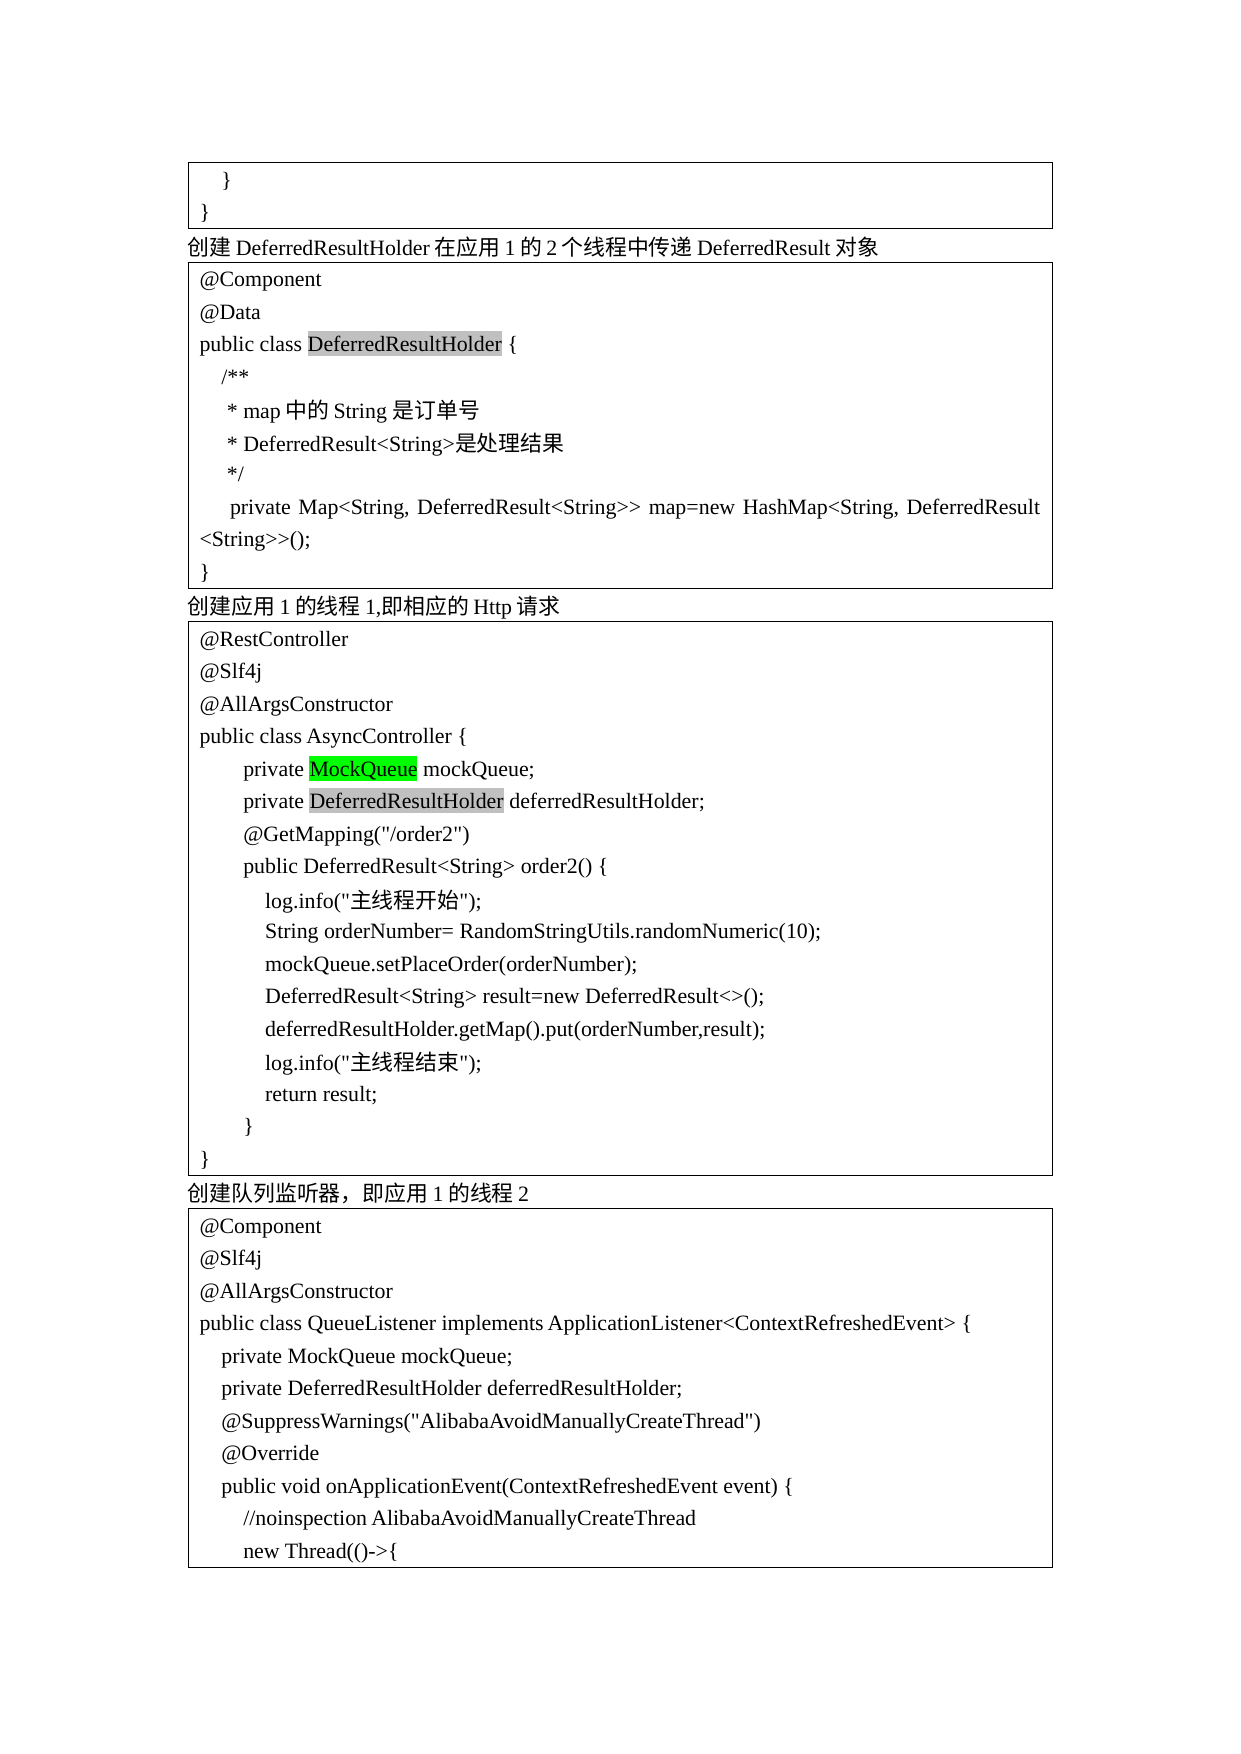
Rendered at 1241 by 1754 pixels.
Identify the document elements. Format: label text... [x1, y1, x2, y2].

table_header @RestController @Slf4j @AllArgsConstructor public class AsyncController { private MockQueue mockQueue; private DeferredResultHolder deferredResultHolder; @GetMapping("/order2") public DeferredResult<String> order2() { log.info("主线程开始"); String orderNumber= RandomStringUtils.randomNumeric(10); mockQueue.setPlaceOrder(orderNumber); DeferredResult<String> result=new DeferredResult<>(); deferredResultHolder.getMap().put(orderNumber,result); log.info("主线程结束"); return result; } } [189, 622, 1052, 1175]
text 创建应用1的线程1,即相应的Http请求 [187, 589, 1053, 621]
text 创建队列监听器，即应用1的线程2 [187, 1176, 1053, 1208]
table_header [189, 163, 1052, 228]
text 创建DeferredResultHolder在应用1的2个线程中传递DeferredResult对象 [187, 229, 1053, 262]
table_header @Component @Data public class DeferredResultHolder { /** * map中的String 是订单号 * DeferredResult<String>是处理结果 */ private Map<String, DeferredResult<String>> map=new HashMap<String, DeferredResult <String>>(); } [189, 263, 1052, 588]
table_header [189, 1209, 1052, 1567]
